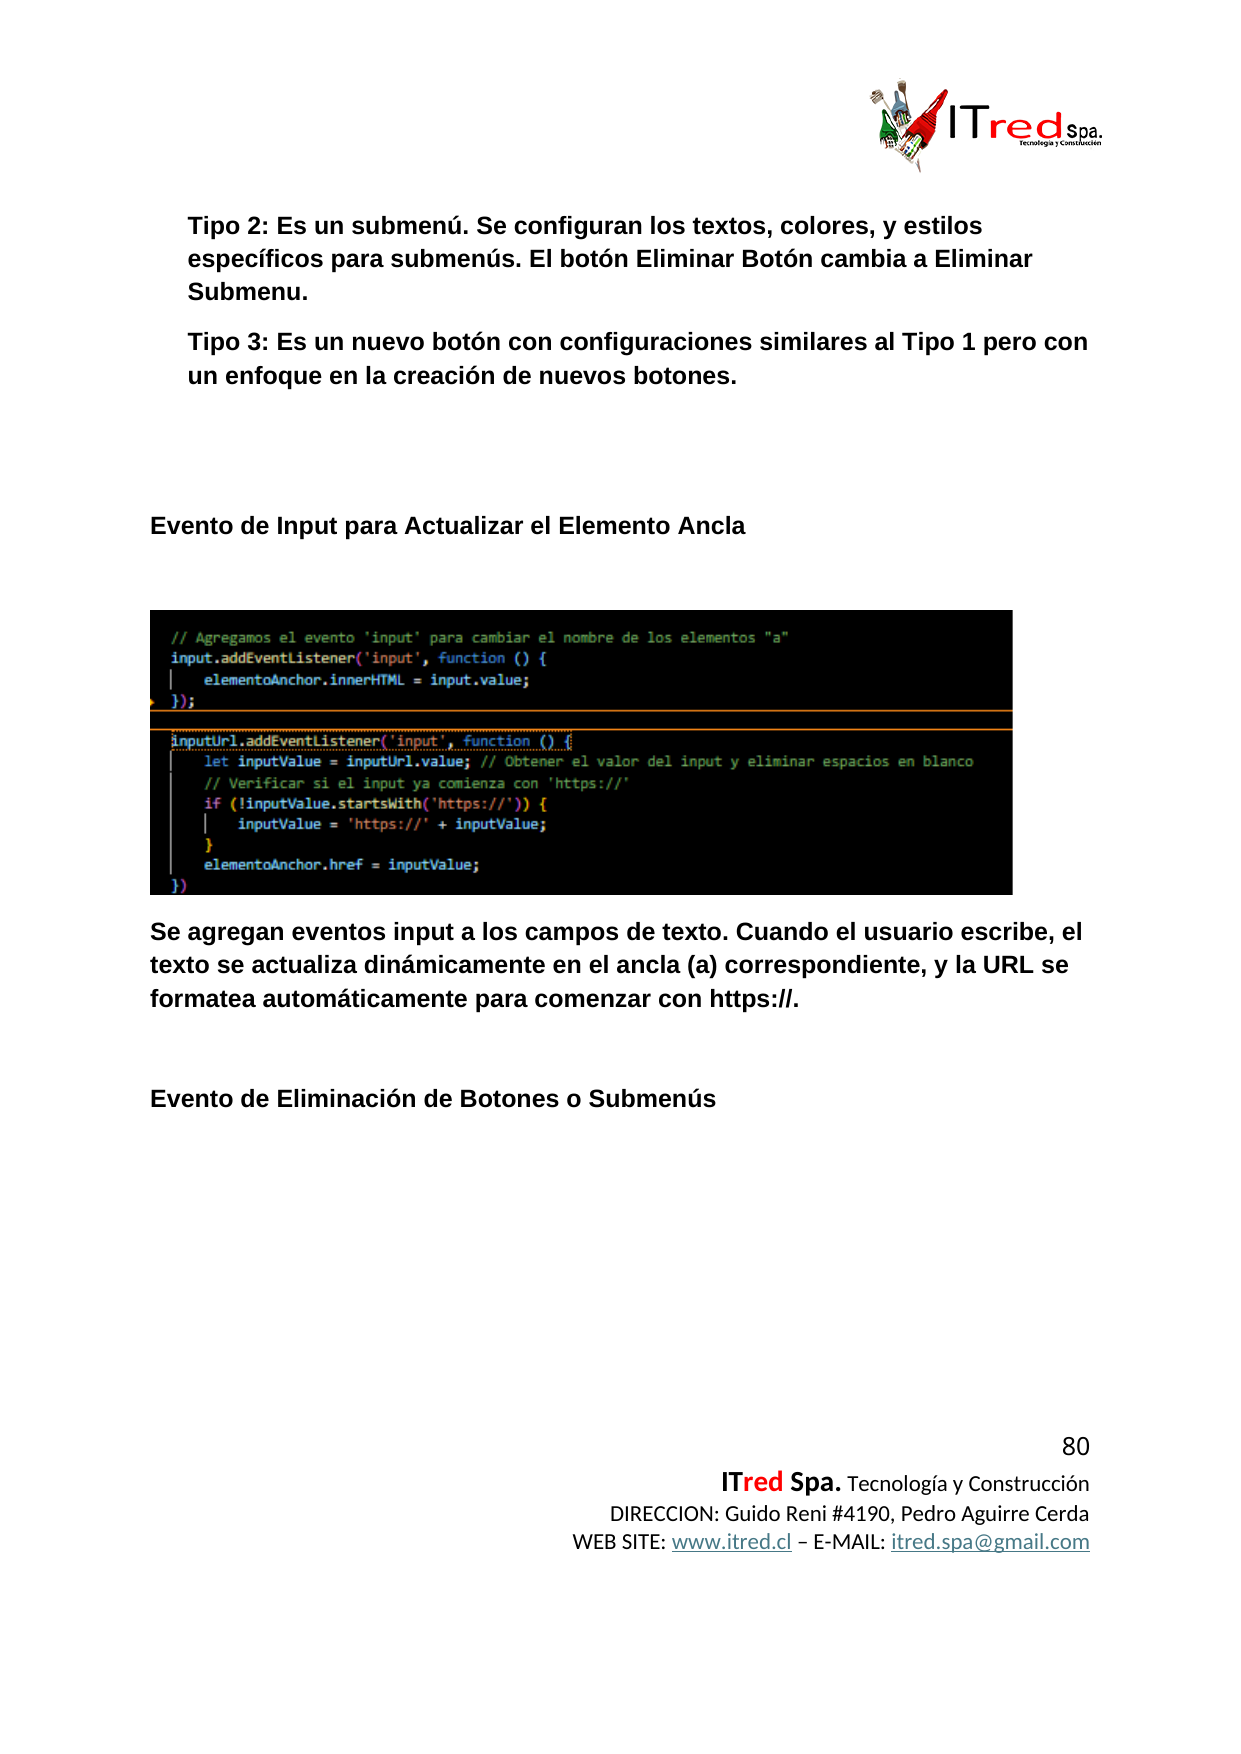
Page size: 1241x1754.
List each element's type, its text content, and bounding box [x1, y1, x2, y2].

text Se agregan eventos input a los campos de texto. Cuando el usuario escribe, el texto se actualiza dinámicamente en el ancla (a) correspondiente, y la URL se formatea automáticamente para comenzar con https://. [150, 917, 1090, 1012]
picture [150, 610, 1013, 895]
text Tipo 2: Es un submenú. Se configuran los textos, colores, y estilos específicos para submenús. El botón Eliminar Botón cambia a Eliminar Submenu. [187, 211, 1090, 306]
text Evento de Eliminación de Botones o Submenús [150, 1084, 1090, 1112]
text Tipo 3: Es un nuevo botón con configuraciones similares al Tipo 1 pero con un enfoque en la creación de nuevos botones. [187, 327, 1090, 389]
picture [868, 77, 1102, 174]
text Evento de Input para Actualizar el Elemento Ancla [150, 511, 1090, 539]
